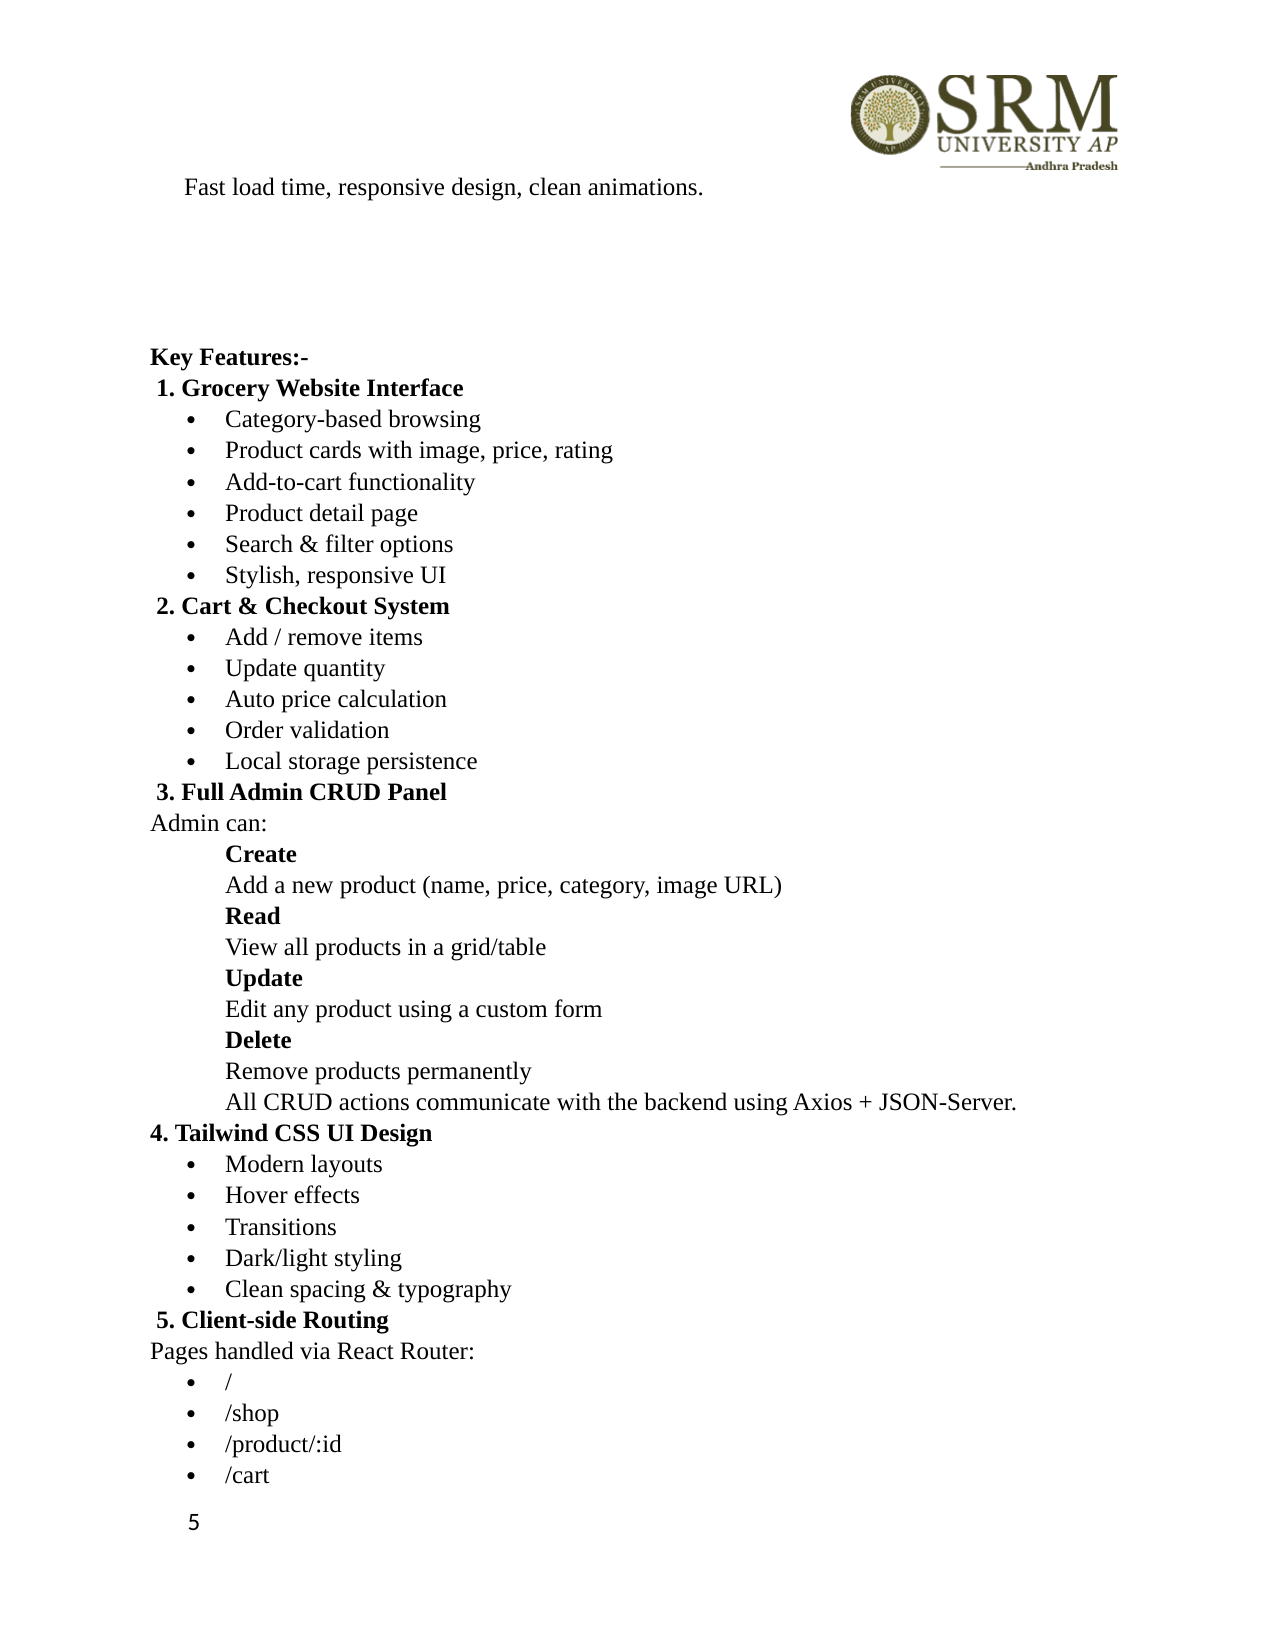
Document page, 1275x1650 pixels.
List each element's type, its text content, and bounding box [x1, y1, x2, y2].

list Dark/light styling [187, 1243, 1182, 1271]
text 5. Client-side Routing [150, 1305, 1182, 1333]
list Stylish, responsive UI [187, 560, 1182, 588]
text Admin can: [150, 808, 1182, 837]
text 4. Tailwind CSS UI Design [150, 1118, 1182, 1147]
text View all products in a grid/table [150, 932, 1182, 961]
text Key Features:- [150, 342, 1182, 371]
text Add a new product (name, price, category, image URL) [150, 870, 1182, 899]
list Transitions [187, 1212, 1182, 1240]
list Product detail page [187, 498, 1182, 526]
list Add-to-cart functionality [187, 467, 1182, 495]
list /cart [187, 1460, 1182, 1489]
list /shop [187, 1398, 1182, 1427]
text Fast load time, responsive design, clean animations. [184, 172, 1128, 201]
text Remove products permanently [150, 1056, 1182, 1085]
text 3. Full Admin CRUD Panel [150, 777, 1182, 806]
list Update quantity [187, 653, 1182, 682]
list Search & filter options [187, 529, 1182, 557]
list /product/:id [187, 1429, 1182, 1458]
list Local storage persistence [187, 746, 1182, 775]
text Pages handled via React Router: [150, 1336, 1182, 1364]
text 1. Grocery Website Interface [150, 373, 1182, 402]
list Auto price calculation [187, 684, 1182, 713]
text Create [150, 839, 1182, 868]
list Hover effects [187, 1181, 1182, 1209]
text Edit any product using a custom form [150, 994, 1182, 1023]
picture [850, 75, 1118, 170]
text Update [150, 963, 1182, 992]
list Product cards with image, price, rating [187, 436, 1182, 464]
list Category-based browsing [187, 404, 1182, 433]
list / [187, 1367, 1182, 1396]
text Delete [150, 1025, 1182, 1054]
list Clean spacing & typography [187, 1274, 1182, 1302]
text All CRUD actions communicate with the backend using Axios + JSON-Server. [150, 1087, 1182, 1116]
text 2. Cart & Checkout System [150, 591, 1182, 619]
text Read [150, 901, 1182, 930]
list Add / remove items [187, 622, 1182, 651]
list Modern layouts [187, 1149, 1182, 1178]
list Order validation [187, 715, 1182, 744]
